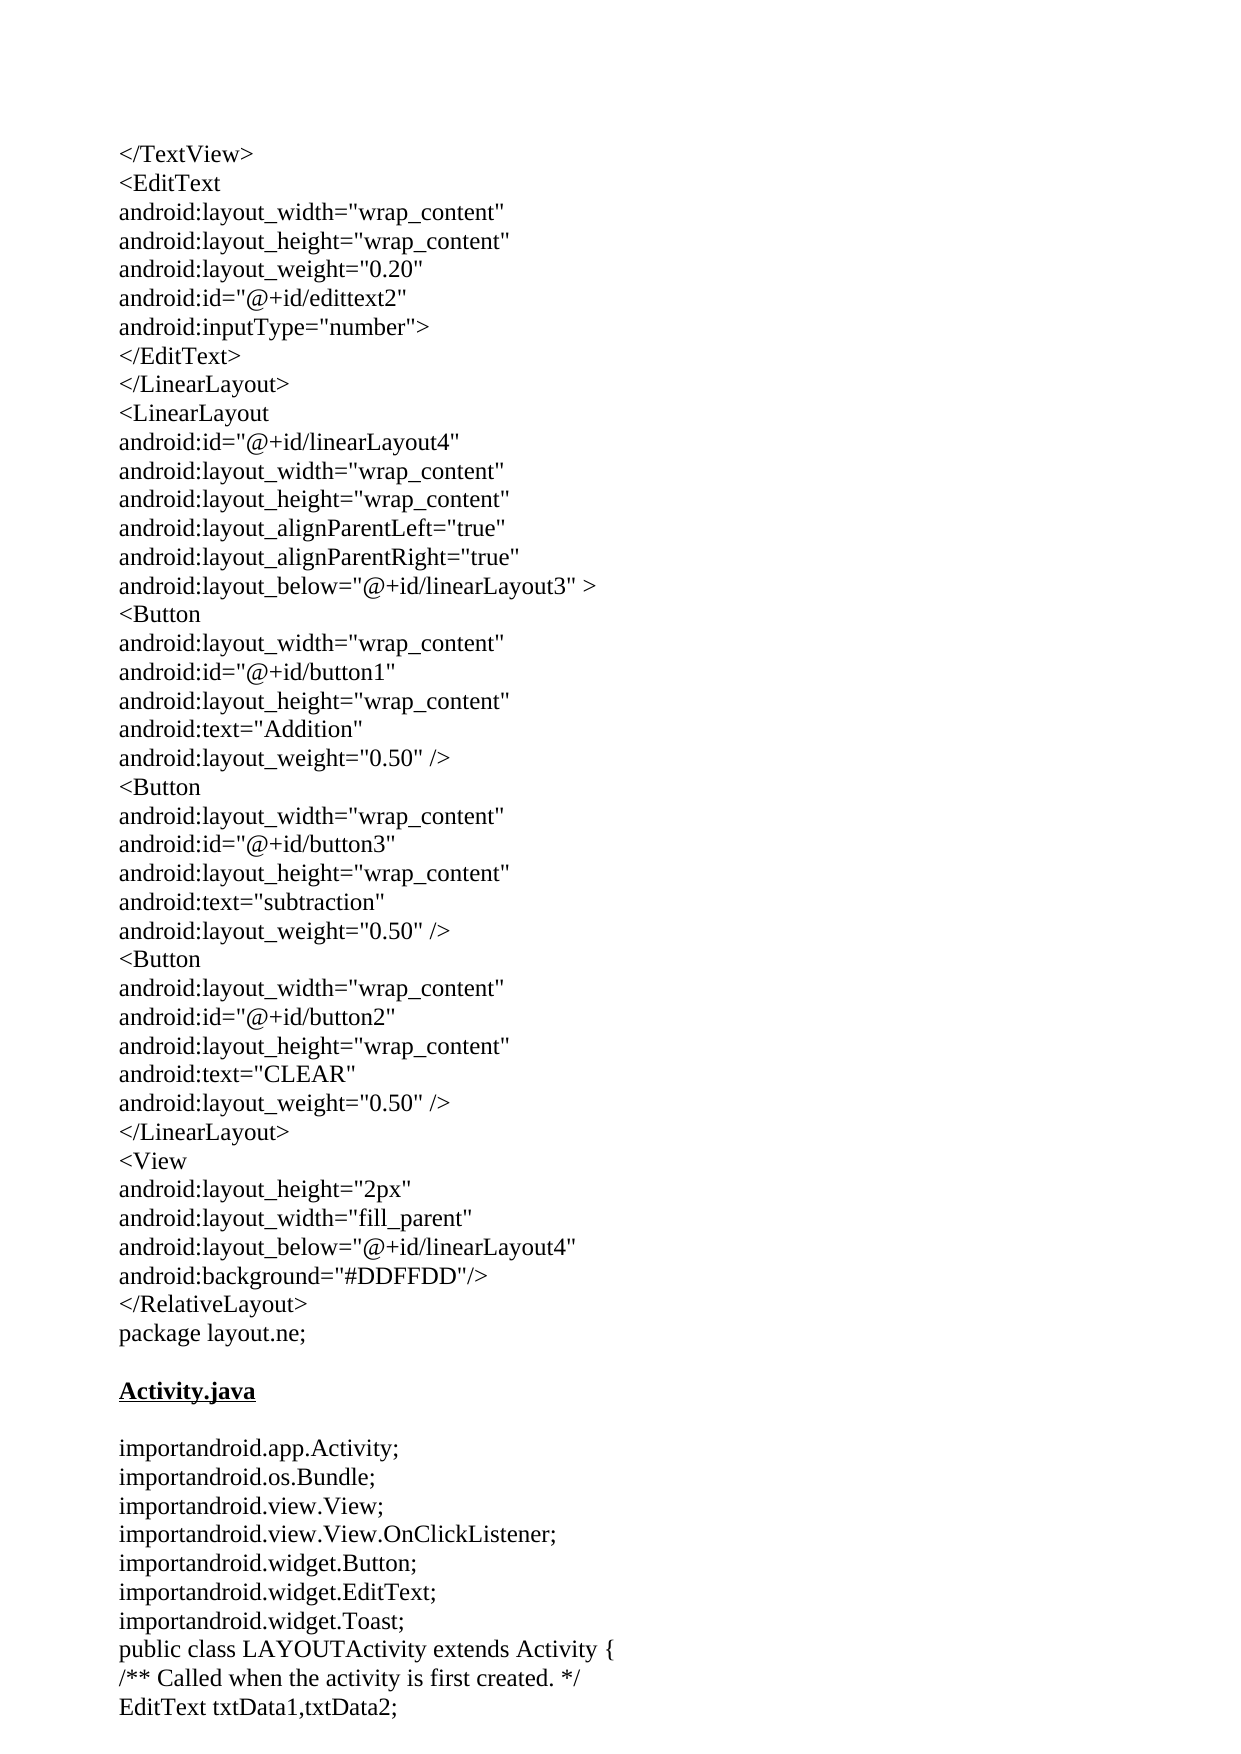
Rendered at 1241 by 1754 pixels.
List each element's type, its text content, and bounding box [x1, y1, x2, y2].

text android:text="Addition" [119, 714, 1201, 743]
text </EditText> [119, 341, 1201, 369]
text package layout.ne; [119, 1318, 1201, 1347]
text android:layout_width="wrap_content" [119, 973, 1201, 1002]
text importandroid.widget.EditText; [119, 1577, 1201, 1606]
text importandroid.os.Bundle; [119, 1462, 1201, 1491]
text importandroid.view.View.OnClickListener; [119, 1519, 1201, 1548]
text android:id="@+id/linearLayout4" [119, 427, 1201, 456]
text android:id="@+id/button3" [119, 829, 1201, 858]
text android:layout_height="wrap_content" [119, 484, 1201, 513]
text android:layout_width="wrap_content" [119, 197, 1201, 226]
text android:layout_height="wrap_content" [119, 686, 1201, 714]
text android:layout_width="wrap_content" [119, 456, 1201, 484]
text android:layout_height="wrap_content" [119, 1031, 1201, 1059]
text Activity.java [119, 1376, 1201, 1404]
text </LinearLayout> [119, 369, 1201, 398]
text importandroid.widget.Button; [119, 1548, 1201, 1577]
text android:layout_alignParentRight="true" [119, 542, 1201, 571]
text android:text="CLEAR" [119, 1059, 1201, 1088]
text android:layout_below="@+id/linearLayout4" [119, 1232, 1201, 1261]
text android:layout_height="wrap_content" [119, 858, 1201, 887]
text android:layout_weight="0.50" /> [119, 1088, 1201, 1117]
text <EditText [119, 168, 1201, 197]
text android:text="subtraction" [119, 887, 1201, 916]
text </LinearLayout> [119, 1117, 1201, 1146]
text android:layout_width="wrap_content" [119, 628, 1201, 657]
text public class LAYOUTActivity extends Activity { [119, 1634, 1201, 1663]
text android:background="#DDFFDD"/> [119, 1261, 1201, 1289]
text android:layout_weight="0.50" /> [119, 743, 1201, 772]
text importandroid.view.View; [119, 1491, 1201, 1519]
text android:layout_weight="0.20" [119, 254, 1201, 283]
text </TextView> [119, 139, 1201, 168]
text <View [119, 1146, 1201, 1174]
text android:layout_width="fill_parent" [119, 1203, 1201, 1232]
text android:layout_weight="0.50" /> [119, 916, 1201, 944]
text android:inputType="number"> [119, 312, 1201, 341]
text <Button [119, 772, 1201, 801]
text </RelativeLayout> [119, 1289, 1201, 1318]
text /** Called when the activity is first created. */ [119, 1663, 1201, 1692]
text android:layout_width="wrap_content" [119, 801, 1201, 829]
text android:id="@+id/button2" [119, 1002, 1201, 1031]
text android:layout_below="@+id/linearLayout3" > [119, 571, 1201, 599]
text EditText txtData1,txtData2; [119, 1692, 1201, 1721]
text <LinearLayout [119, 398, 1201, 427]
text android:layout_height="2px" [119, 1174, 1201, 1203]
text android:layout_height="wrap_content" [119, 226, 1201, 254]
text android:layout_alignParentLeft="true" [119, 513, 1201, 542]
text android:id="@+id/button1" [119, 657, 1201, 686]
text importandroid.widget.Toast; [119, 1606, 1201, 1634]
text <Button [119, 599, 1201, 628]
text <Button [119, 944, 1201, 973]
text importandroid.app.Activity; [119, 1433, 1201, 1462]
text android:id="@+id/edittext2" [119, 283, 1201, 312]
